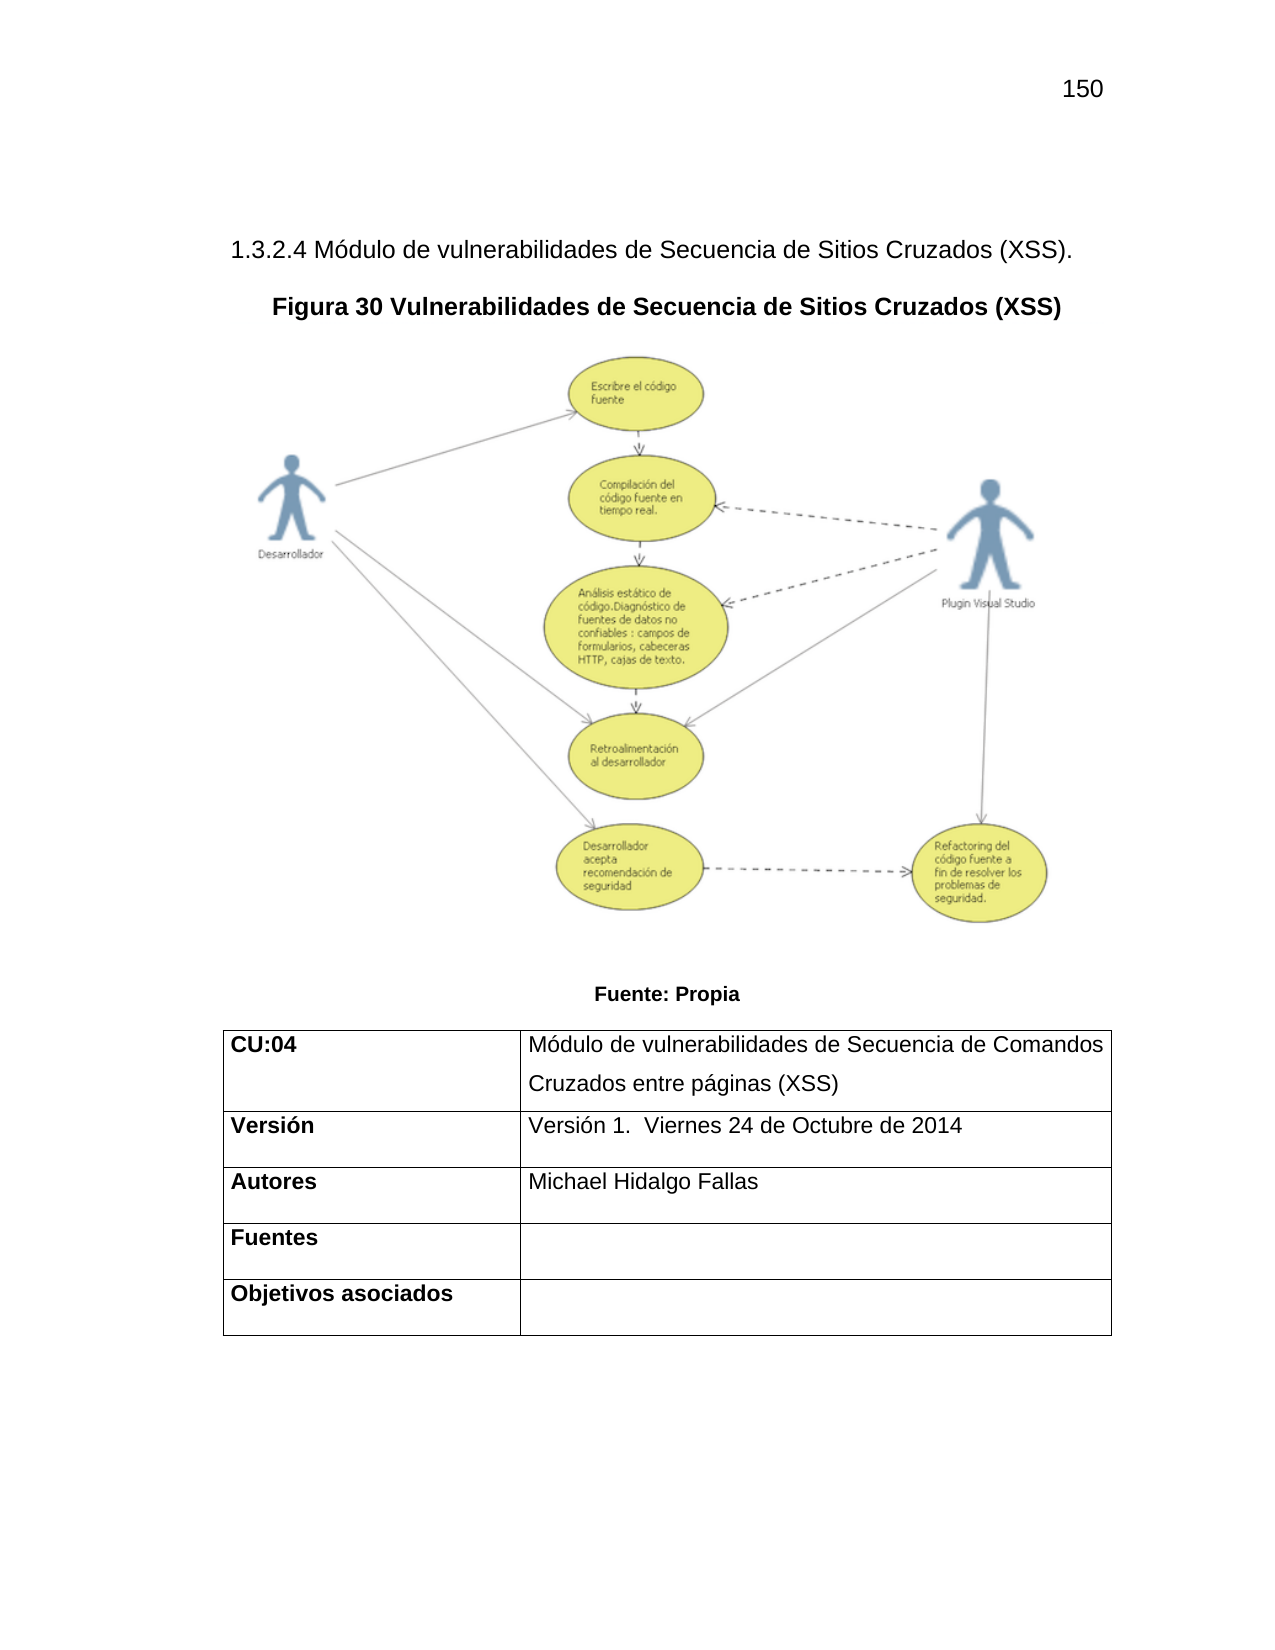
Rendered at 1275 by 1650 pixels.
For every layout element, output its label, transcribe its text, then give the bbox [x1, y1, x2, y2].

table_cell [521, 1224, 1111, 1279]
picture [230, 321, 1104, 933]
text Figura 30 Vulnerabilidades de Secuencia de Sitios Cruzados (XSS) [230, 292, 1104, 321]
table_cell Fuentes [224, 1224, 520, 1279]
table_cell Autores [224, 1168, 520, 1223]
subtitle Fuente: Propia [230, 982, 1104, 1006]
table_cell Versión [224, 1112, 520, 1167]
table_header CU:04 [224, 1031, 520, 1111]
table_cell Versión 1. Viernes 24 de Octubre de 2014 [521, 1112, 1111, 1167]
table_cell Objetivos asociados [224, 1280, 520, 1335]
table_cell [521, 1280, 1111, 1335]
text 1.3.2.4 Módulo de vulnerabilidades de Secuencia de Sitios Cruzados (XSS). [230, 235, 1104, 263]
table_header Módulo de vulnerabilidades de Secuencia de Comandos Cruzados entre páginas (XSS) [521, 1031, 1111, 1111]
table_cell Michael Hidalgo Fallas [521, 1168, 1111, 1223]
